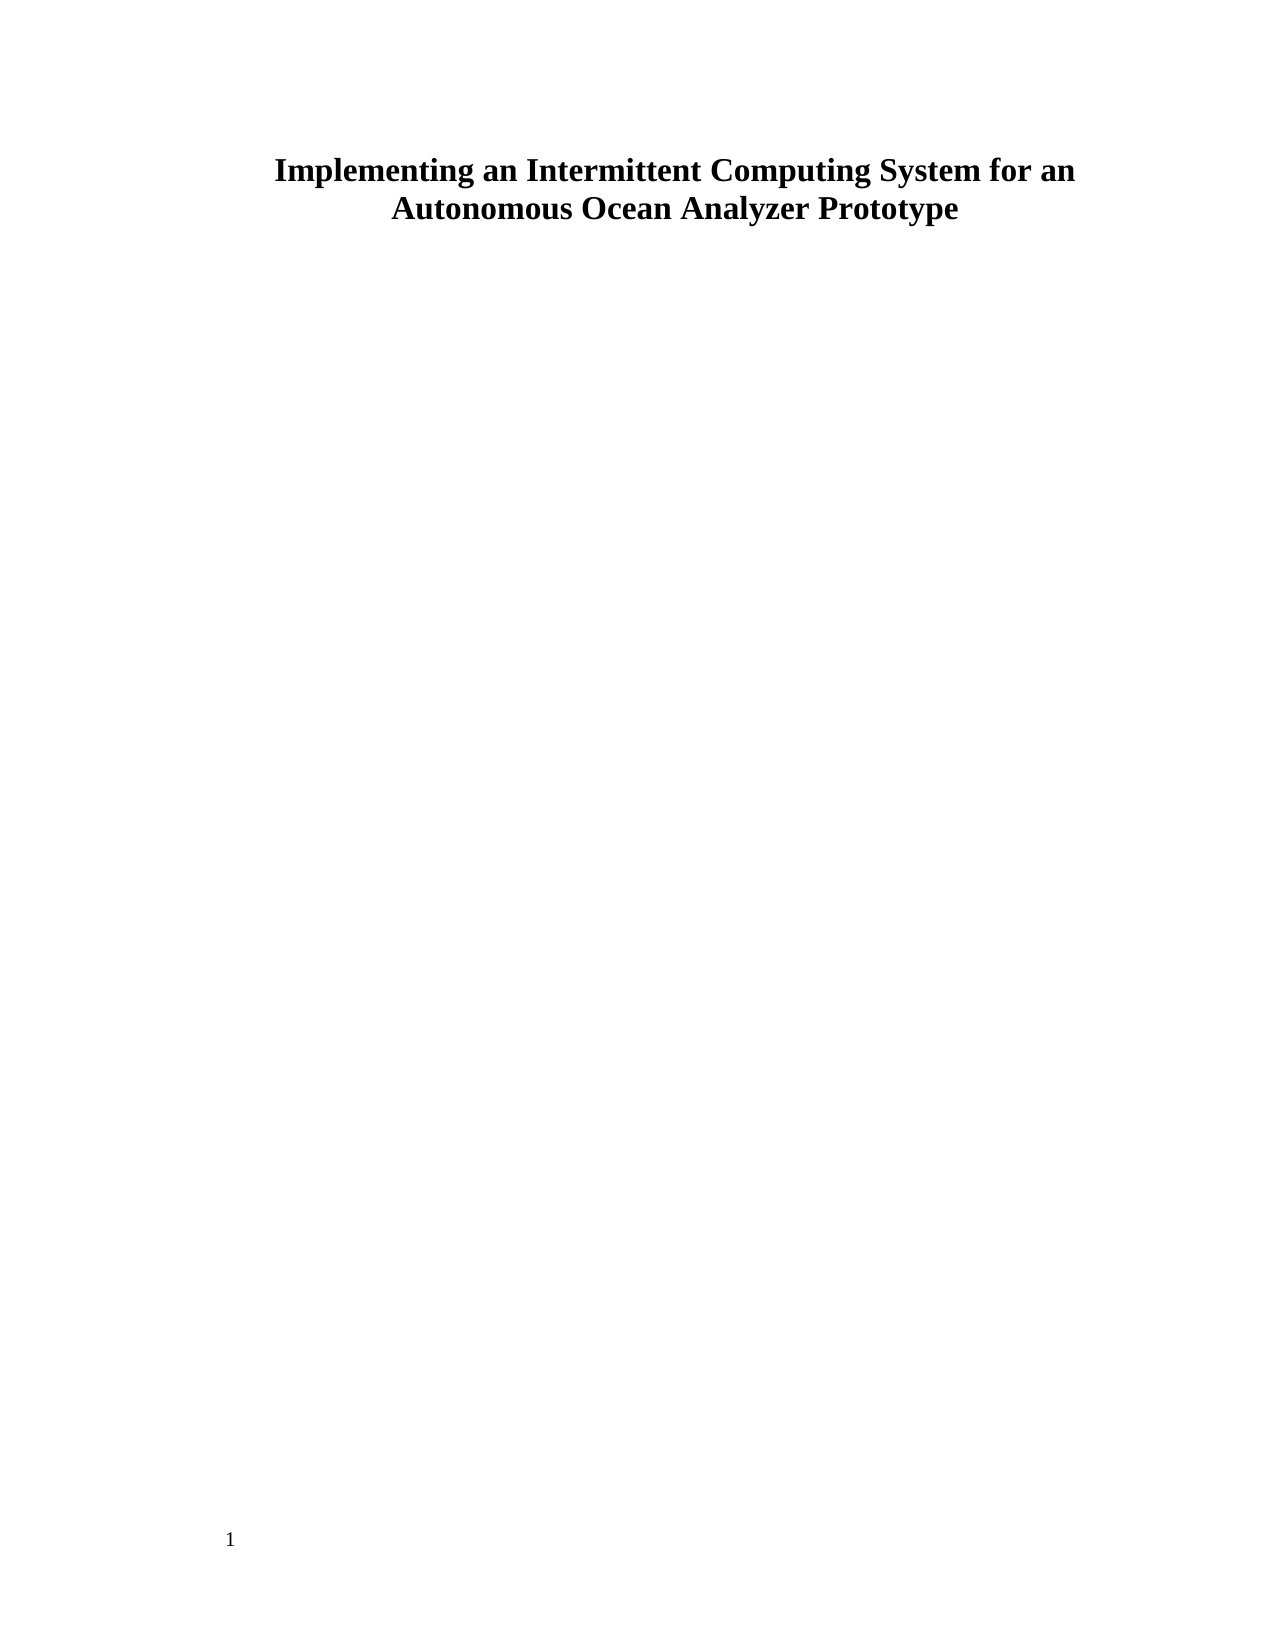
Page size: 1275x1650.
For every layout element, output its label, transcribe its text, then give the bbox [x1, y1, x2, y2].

text Implementing an Intermittent Computing System for an Autonomous Ocean Analyzer Prototype [225, 150, 1125, 227]
